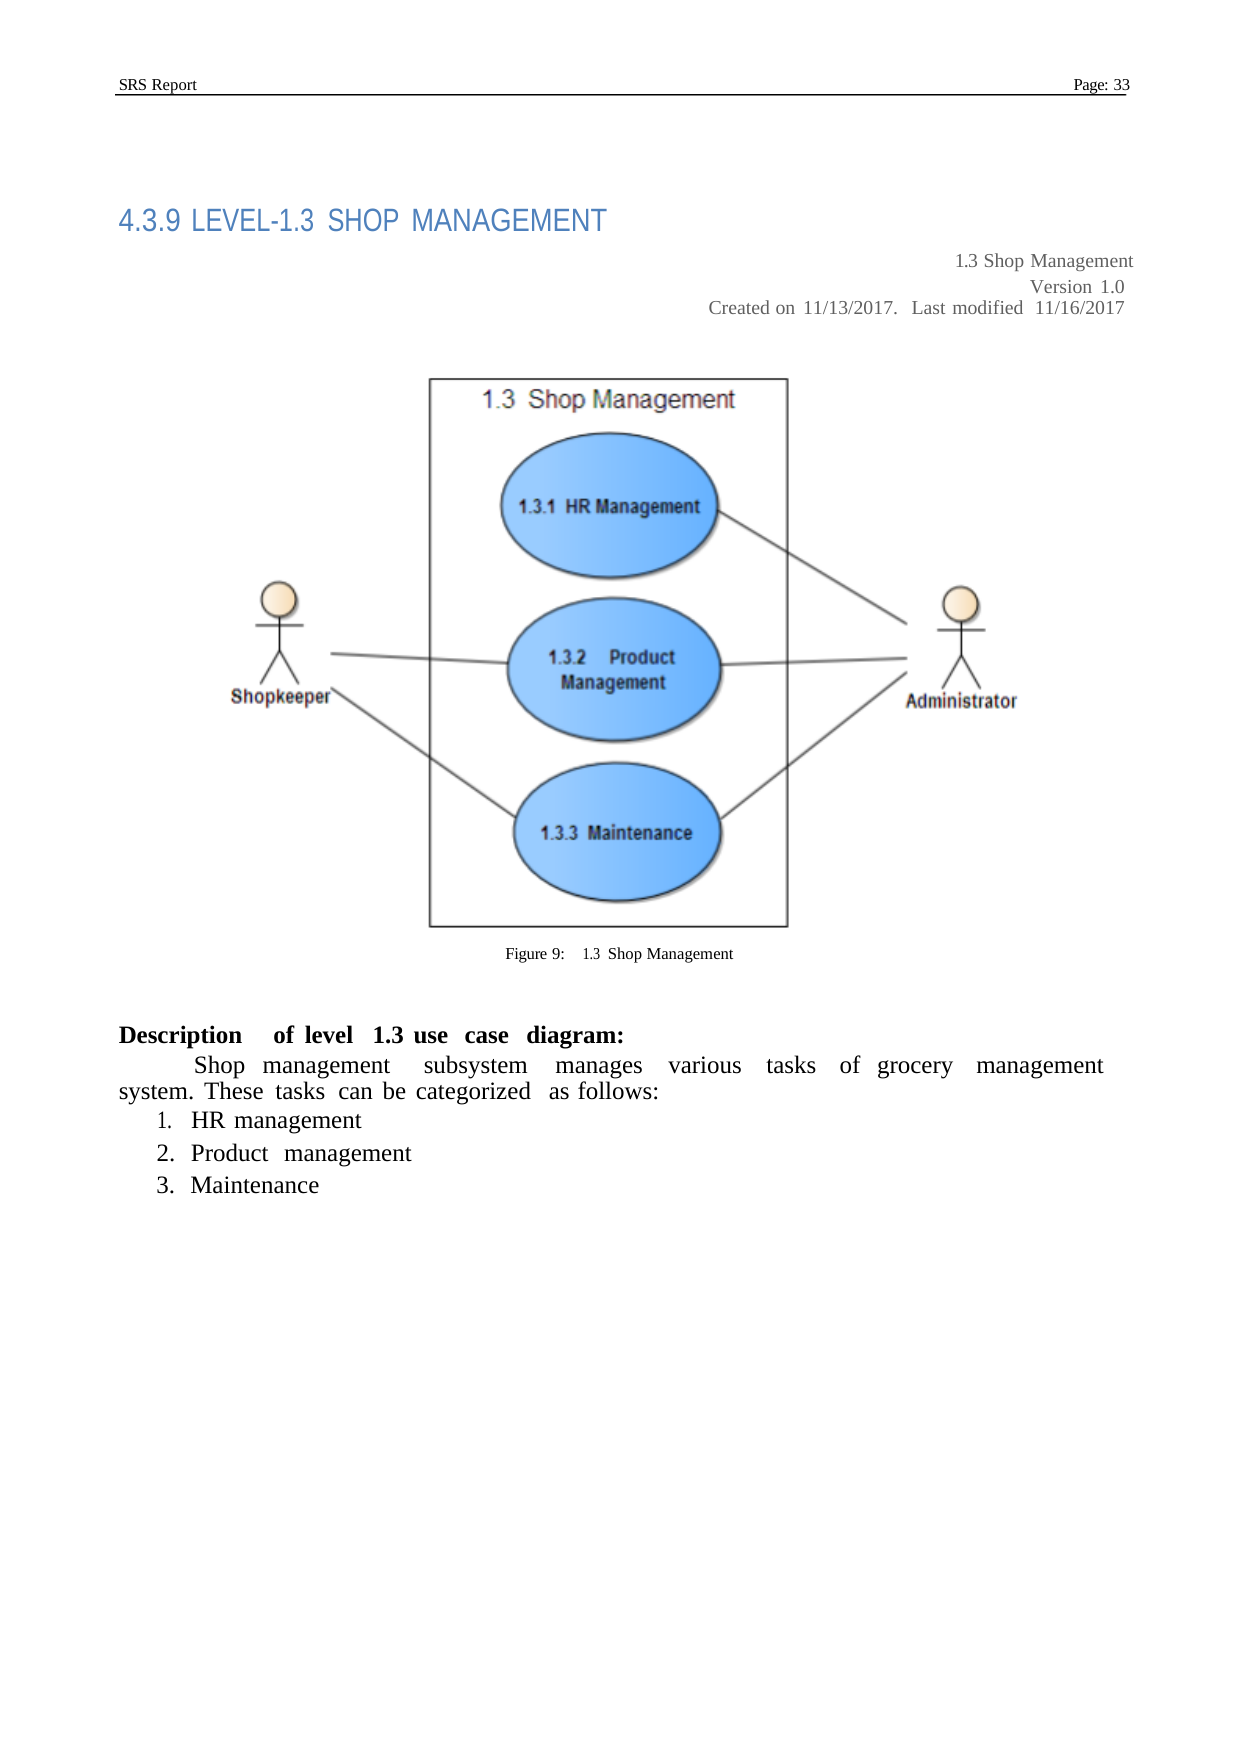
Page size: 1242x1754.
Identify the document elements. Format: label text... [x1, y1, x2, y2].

text 3. Maintenance [156, 1174, 1133, 1199]
text Description of level 1.3 use case diagram: [118, 1024, 1133, 1048]
text 1. HR management [157, 1109, 1133, 1133]
text SRS Report [119, 78, 1133, 94]
text 1.3 Shop Management [699, 252, 1133, 271]
text Version 1.0 Created on 11/13/2017. Last modified 11/16/2017 [699, 276, 1124, 319]
text 4.3.9 LEVEL-1.3 SHOP MANAGEMENT [118, 206, 1133, 238]
text Shop management subsystem manages various tasks of grocery management system. These tasks can be categorized as follows: [118, 1053, 1124, 1105]
text 2. Product management [156, 1142, 1133, 1166]
text Figure 9: [505, 947, 1133, 963]
